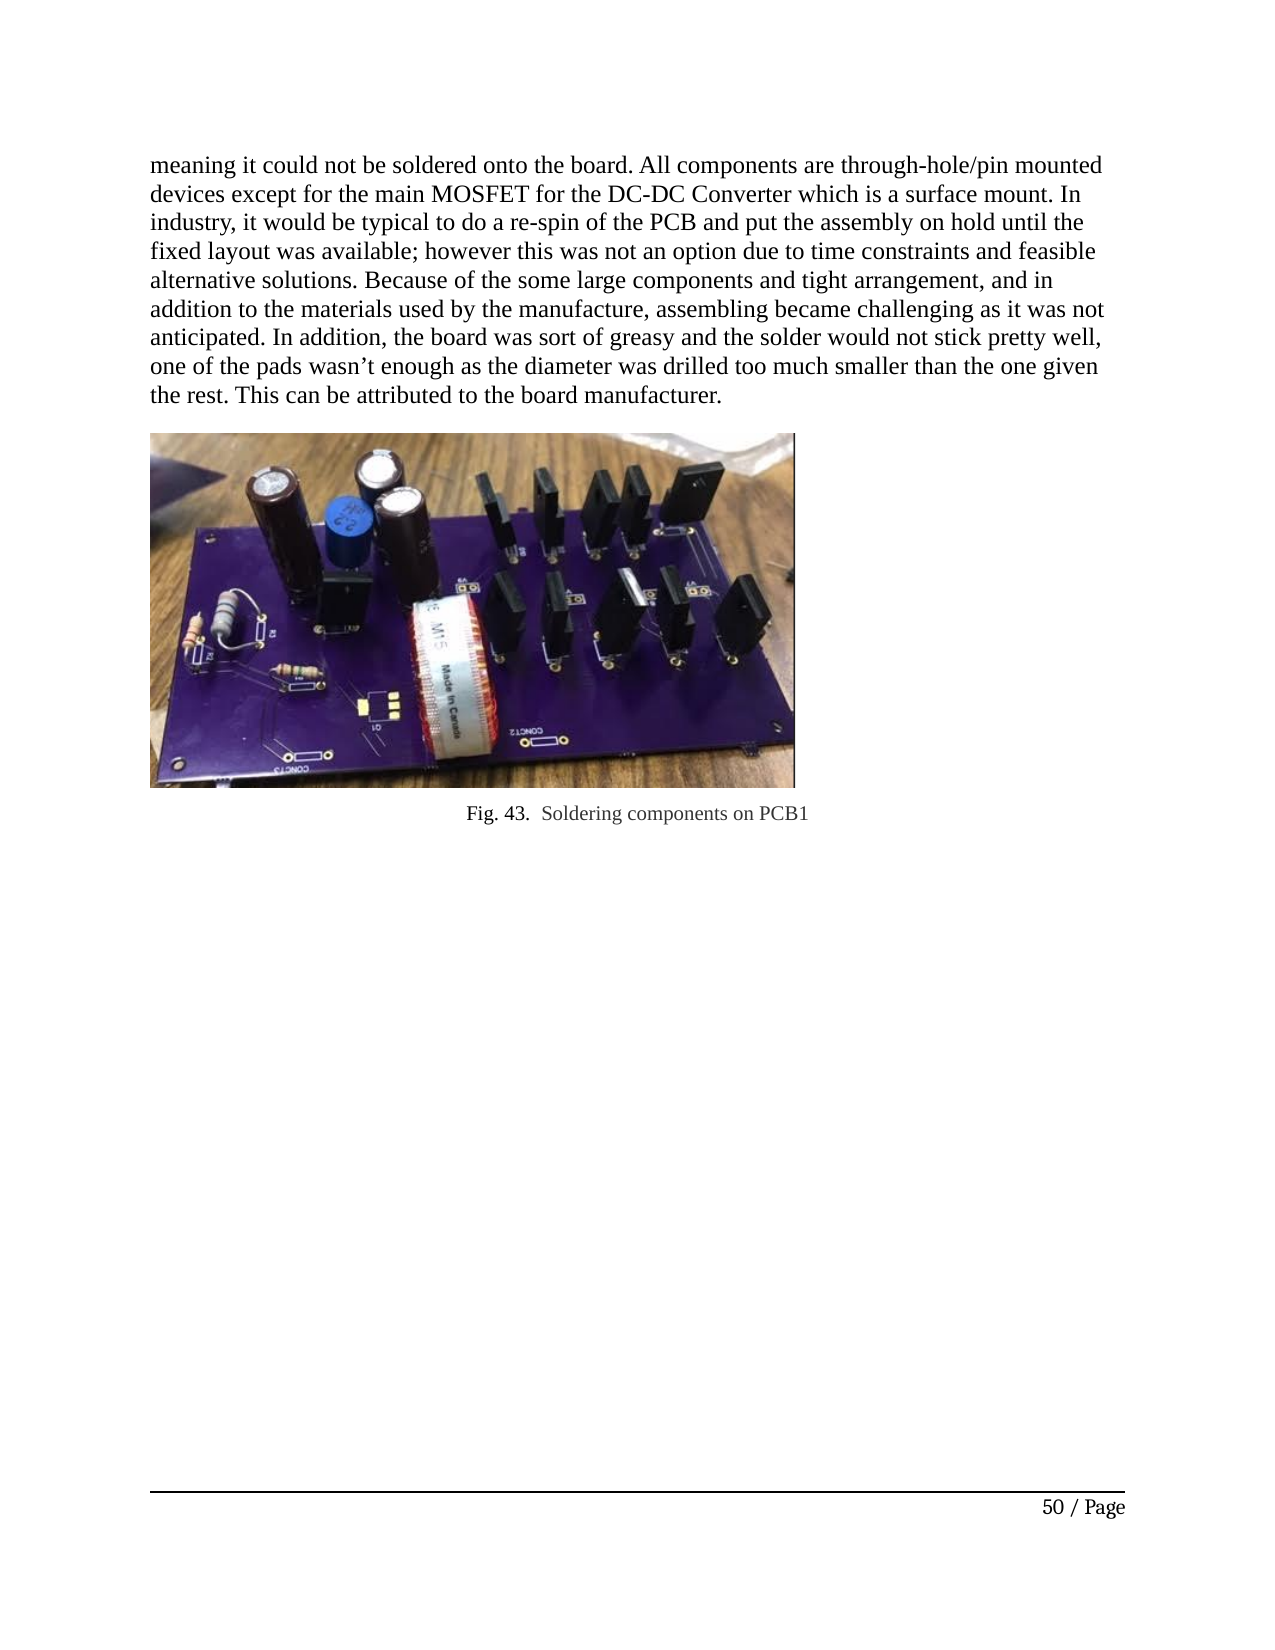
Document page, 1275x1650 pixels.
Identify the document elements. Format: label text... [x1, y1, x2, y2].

text Soldering components on PCB1 [150, 800, 1125, 824]
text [150, 150, 1125, 409]
picture [150, 433, 796, 788]
